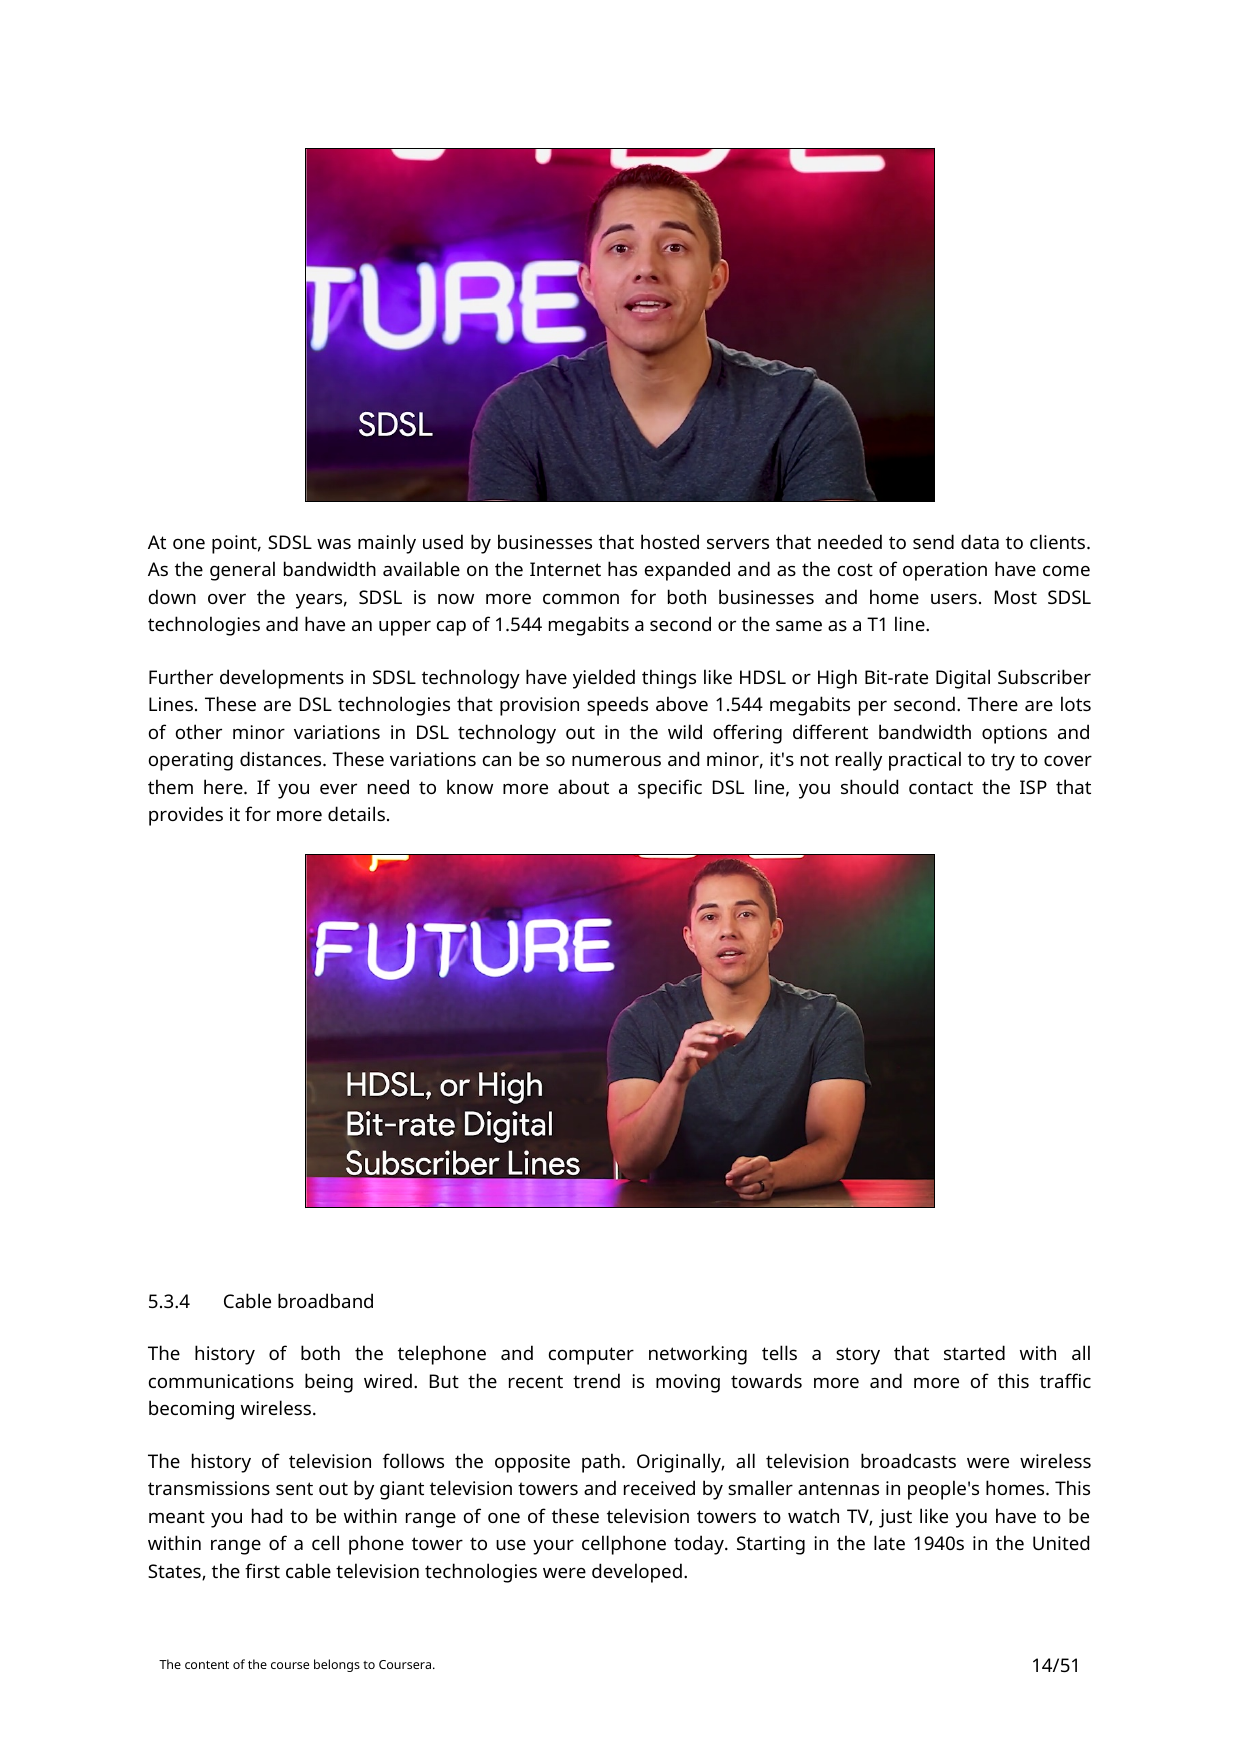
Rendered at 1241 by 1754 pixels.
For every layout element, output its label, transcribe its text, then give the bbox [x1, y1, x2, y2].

picture [306, 149, 934, 501]
text Further developments in SDSL technology have yielded things like HDSL or High Bit-rate Digital Subscriber Lines. These are DSL technologies that provision speeds above 1.544 megabits per second. There are lots of other minor variations in DSL technology out in the wild offering different bandwidth options and operating distances. These variations can be so numerous and minor, it's not really practical to try to cover them here. If you ever need to know more about a specific DSL line, you should contact the ISP that provides it for more details. [148, 664, 1093, 827]
text At one point, SDSL was mainly used by businesses that hosted servers that needed to send data to clients. As the general bandwidth available on the Internet has expanded and as the cost of operation have come down over the years, SDSL is now more common for both businesses and home users. Most SDSL technologies and have an upper cap of 1.544 megabits a second or the same as a T1 line. [148, 529, 1093, 637]
picture [306, 855, 934, 1207]
text The history of television follows the opposite path. Originally, all television broadcasts were wireless transmissions sent out by giant television towers and received by smaller antennas in people's homes. This meant you had to be within range of one of these television towers to watch TV, just like you have to be within range of a cell phone tower to use your cellphone today. Starting in the late 1940s in the United States, the first cable television technologies were developed. [148, 1448, 1093, 1583]
subtitle Cable broadband [148, 1288, 1093, 1313]
text The history of both the telephone and computer networking tells a story that started with all communications being wired. But the recent trend is moving towards more and more of this traffic becoming wireless. [148, 1341, 1093, 1421]
